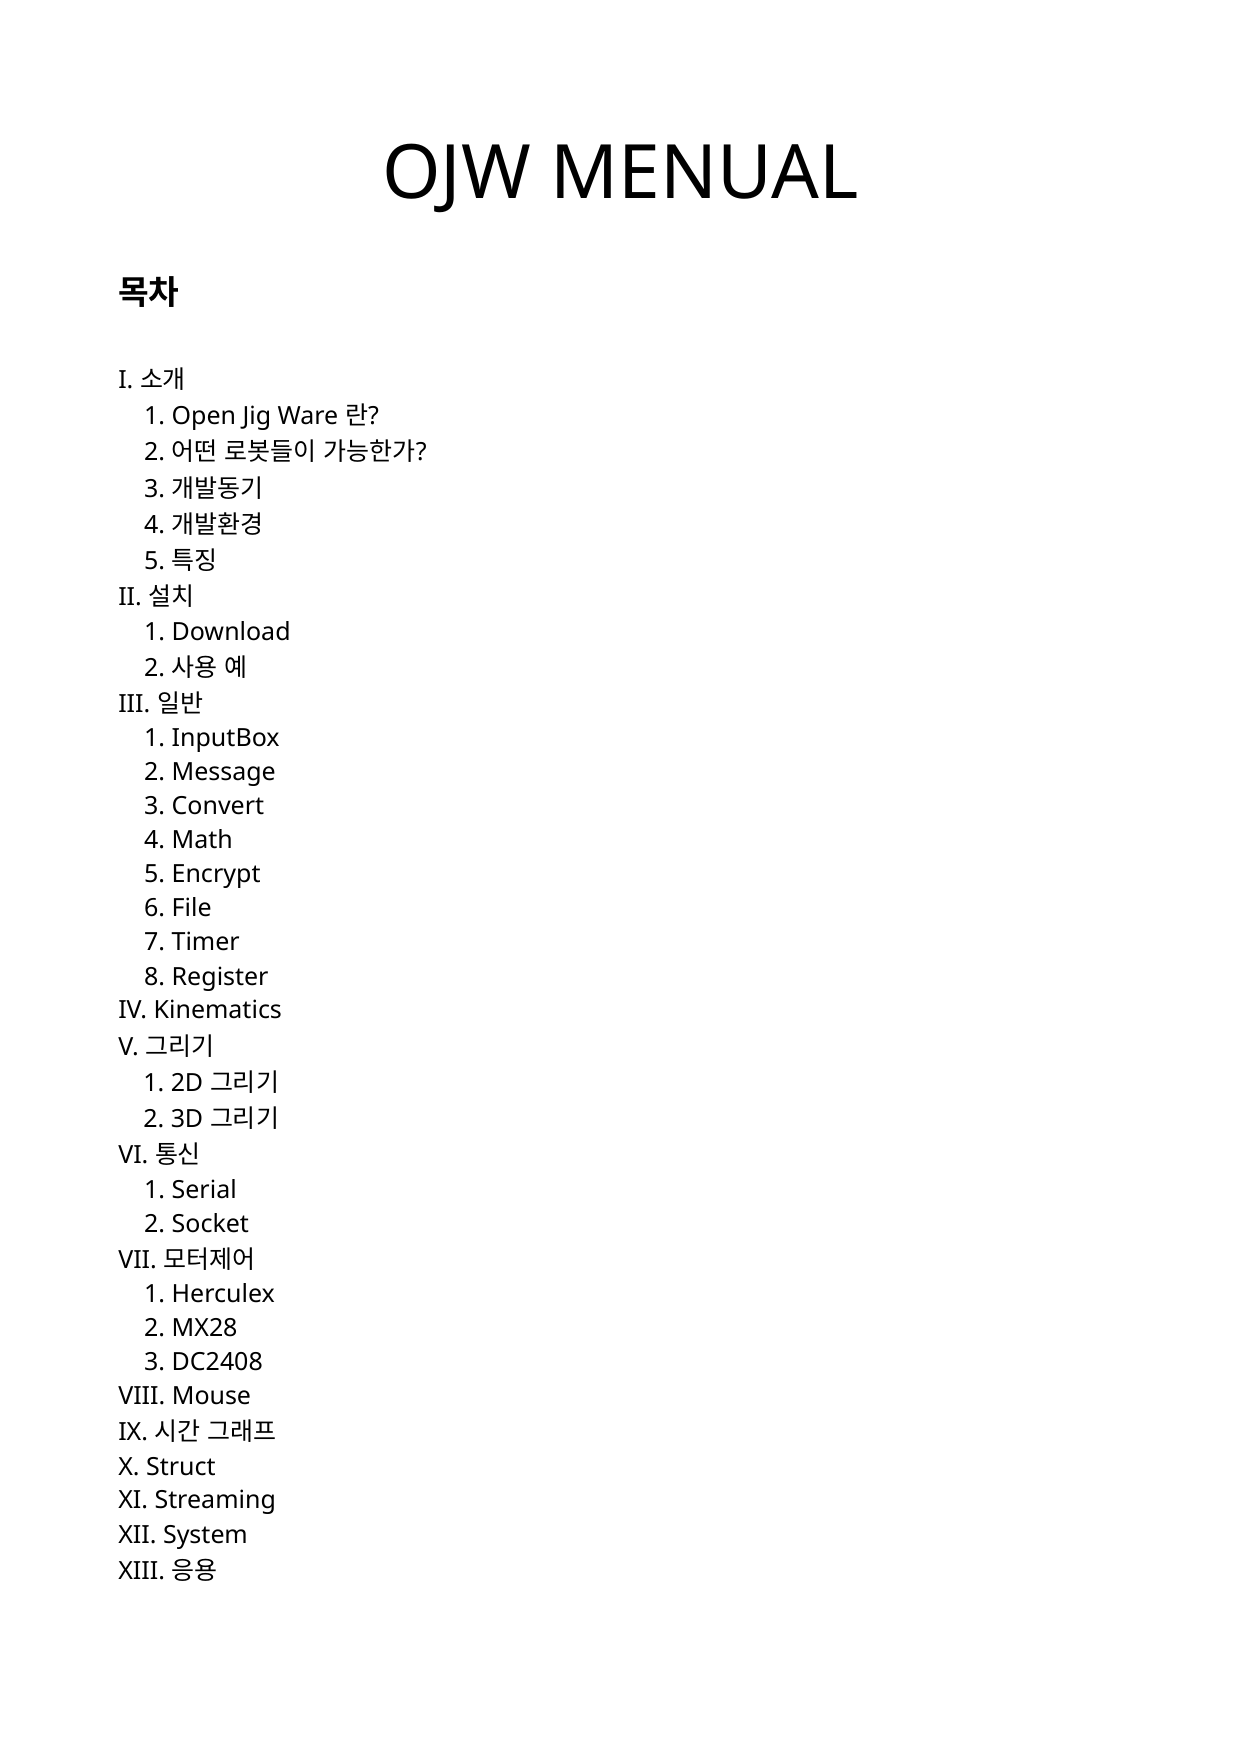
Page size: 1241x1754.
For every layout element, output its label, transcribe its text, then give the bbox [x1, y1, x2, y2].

text 2. Socket [118, 1205, 1122, 1239]
text 7. Timer [118, 924, 1122, 958]
text 목차 [118, 266, 1122, 314]
text IV. Kinematics [118, 992, 1122, 1026]
text 6. File [118, 890, 1122, 924]
text VII. 모터제어 [118, 1239, 1122, 1276]
text 1. Download [118, 613, 1122, 647]
text 4. Math [118, 822, 1122, 856]
text OJW MENUAL [118, 118, 1122, 220]
text 3. Convert [118, 788, 1122, 822]
text 5. 특징 [118, 541, 1122, 577]
text III. 일반 [118, 683, 1122, 720]
text XIII. 응용 [118, 1550, 1122, 1587]
text 2. 3D 그리기 [118, 1099, 1122, 1135]
text V. 그리기 [118, 1026, 1122, 1062]
text 2. 어떤 로봇들이 가능한가? [118, 432, 1122, 468]
text 2. Message [118, 754, 1122, 788]
text VI. 통신 [118, 1135, 1122, 1171]
text 1. Open Jig Ware 란? [118, 396, 1122, 432]
text XII. System [118, 1516, 1122, 1550]
text I. 소개 [118, 359, 1122, 396]
text 3. 개발동기 [118, 468, 1122, 504]
text 8. Register [118, 958, 1122, 992]
text 1. Serial [118, 1171, 1122, 1205]
text 1. 2D 그리기 [118, 1062, 1122, 1099]
text 4. 개발환경 [118, 504, 1122, 541]
text 5. Encrypt [118, 856, 1122, 890]
text 3. DC2408 [118, 1344, 1122, 1378]
text 1. Herculex [118, 1276, 1122, 1310]
text 2. 사용 예 [118, 647, 1122, 683]
text 2. MX28 [118, 1310, 1122, 1344]
text XI. Streaming [118, 1482, 1122, 1516]
text X. Struct [118, 1448, 1122, 1482]
text IX. 시간 그래프 [118, 1412, 1122, 1448]
text VIII. Mouse [118, 1378, 1122, 1412]
text 1. InputBox [118, 720, 1122, 754]
text II. 설치 [118, 577, 1122, 613]
